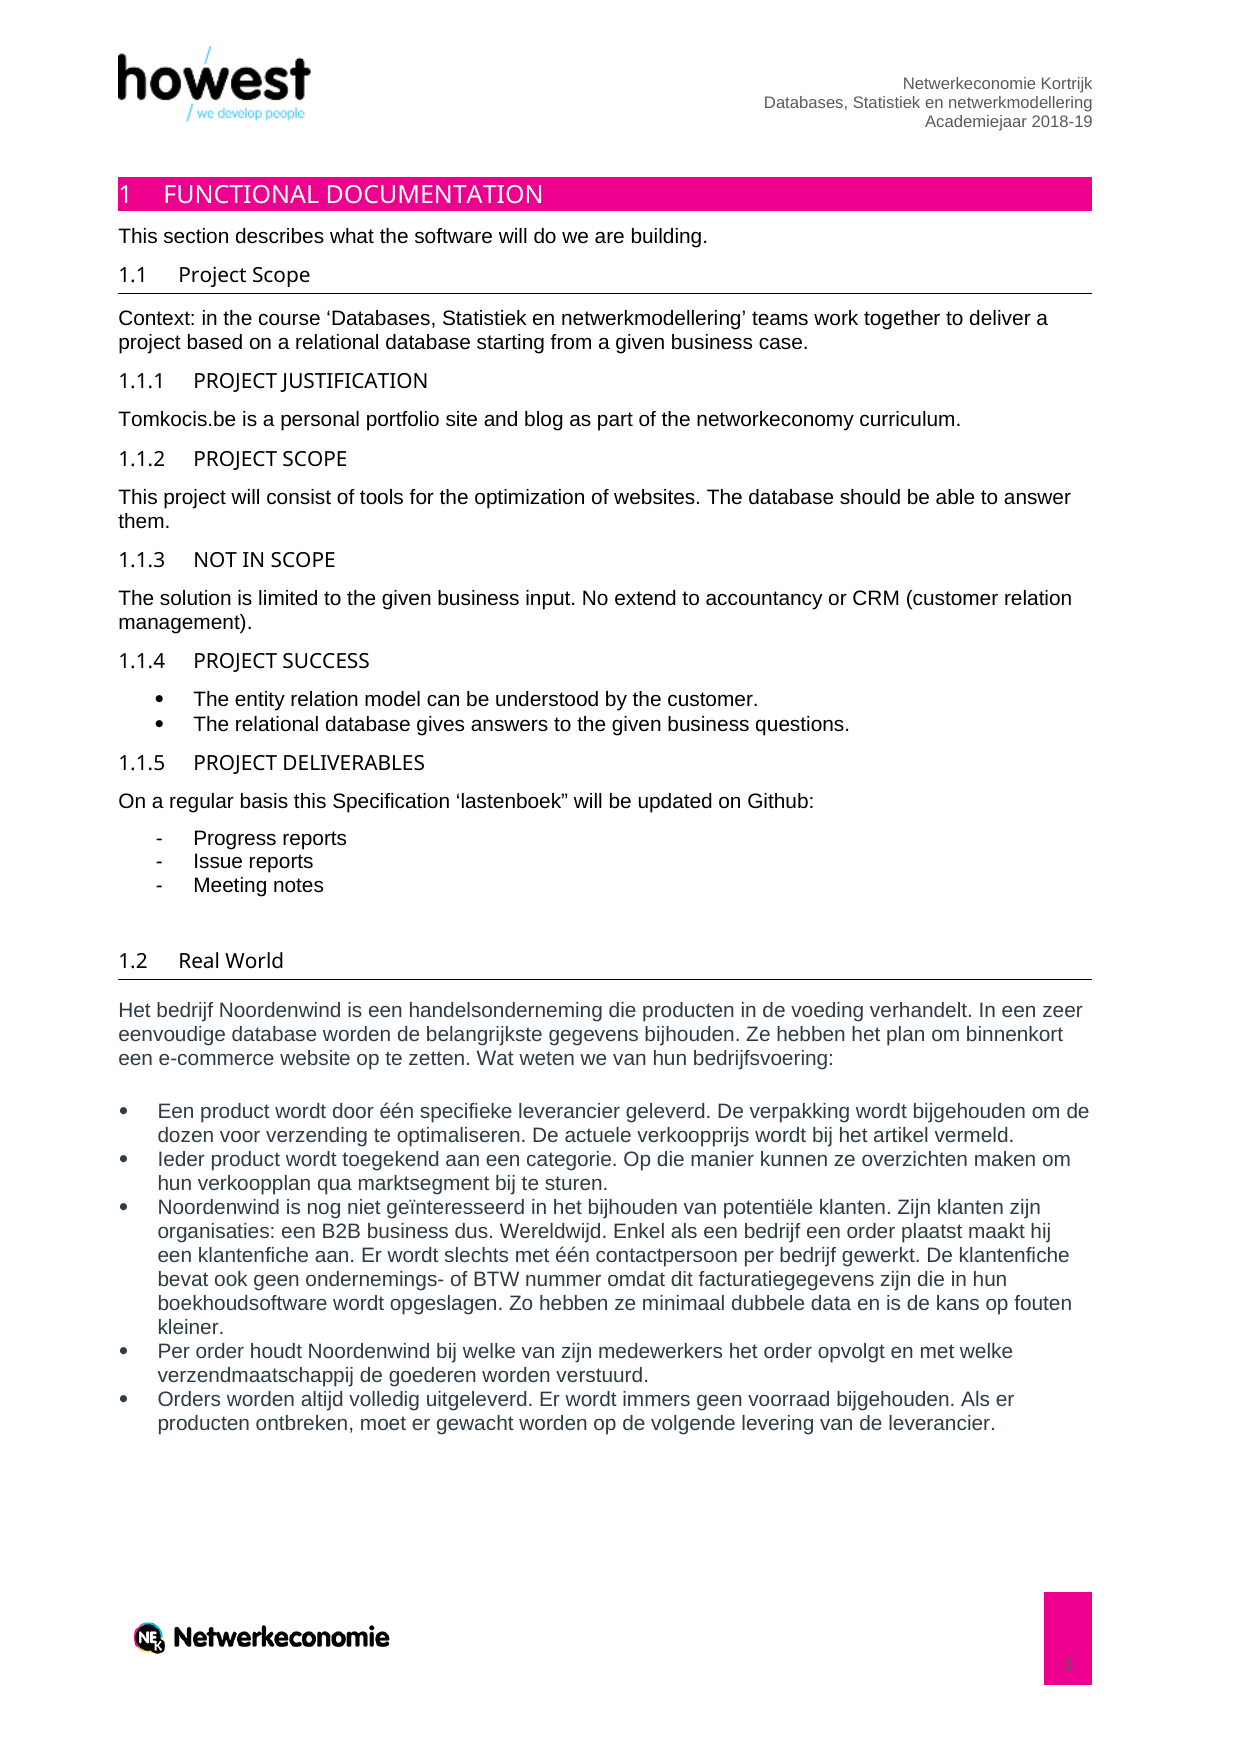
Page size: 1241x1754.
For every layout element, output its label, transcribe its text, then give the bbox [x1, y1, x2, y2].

list Meeting notes [156, 873, 1092, 897]
list Noordenwind is nog niet geïnteresseerd in het bijhouden van potentiële klanten. Zijn klanten zijn organisaties: een B2B business dus. Wereldwijd. Enkel als een bedrijf een order plaatst maakt hij een klantenfiche aan. Er wordt slechts met één contactpersoon per bedrijf gewerkt. De klantenfiche bevat ook geen ondernemings- of BTW nummer omdat dit facturatiegegevens zijn die in hun boekhoudsoftware wordt opgeslagen. Zo hebben ze minimaal dubbele data en is de kans op fouten kleiner. [120, 1195, 1092, 1339]
subtitle Project Scope [118, 260, 1092, 293]
subtitle Not in scope [118, 545, 1092, 573]
text On a regular basis this Specification ‘lastenboek” will be updated on Github: [118, 789, 1092, 813]
subtitle project deliverables [118, 748, 1092, 776]
text Context: in the course ‘Databases, Statistiek en netwerkmodellering’ teams work together to deliver a project based on a relational database starting from a given business case. [118, 306, 1092, 354]
list Een product wordt door één specifieke leverancier geleverd. De verpakking wordt bijgehouden om de dozen voor verzending te optimaliseren. De actuele verkoopprijs wordt bij het artikel vermeld. [120, 1099, 1092, 1147]
text The solution is limited to the given business input. No extend to accountancy or CRM (customer relation management). [118, 586, 1092, 634]
text Tomkocis.be is a personal portfolio site and blog as part of the networkeconomy curriculum. [118, 407, 1092, 431]
list Ieder product wordt toegekend aan een categorie. Op die manier kunnen ze overzichten maken om hun verkoopplan qua marktsegment bij te sturen. [120, 1147, 1092, 1195]
text This project will consist of tools for the optimization of websites. The database should be able to answer them. [118, 484, 1092, 532]
subtitle Project justification [118, 366, 1092, 395]
text This section describes what the software will do we are building. [118, 224, 1092, 248]
list Per order houdt Noordenwind bij welke van zijn medewerkers het order opvolgt en met welke verzendmaatschappij de goederen worden verstuurd. [120, 1339, 1092, 1387]
list Progress reports [156, 825, 1092, 849]
list The entity relation model can be understood by the customer. [156, 687, 1092, 711]
subtitle Functional documentation [118, 177, 1092, 211]
picture [118, 46, 311, 122]
list Issue reports [156, 849, 1092, 873]
list The relational database gives answers to the given business questions. [156, 711, 1092, 735]
picture [130, 1617, 390, 1659]
subtitle project scope [118, 444, 1092, 472]
subtitle project success [118, 646, 1092, 675]
text Het bedrijf Noordenwind is een handelsonderneming die producten in de voeding verhandelt. In een zeer eenvoudige database worden de belangrijkste gegevens bijhouden. Ze hebben het plan om binnenkort een e-commerce website op te zetten. Wat weten we van hun bedrijfsvoering: [118, 998, 1092, 1070]
list Orders worden altijd volledig uitgeleverd. Er wordt immers geen voorraad bijgehouden. Als er producten ontbreken, moet er gewacht worden op de volgende levering van de leverancier. [120, 1387, 1092, 1435]
subtitle Real World [118, 946, 1092, 979]
